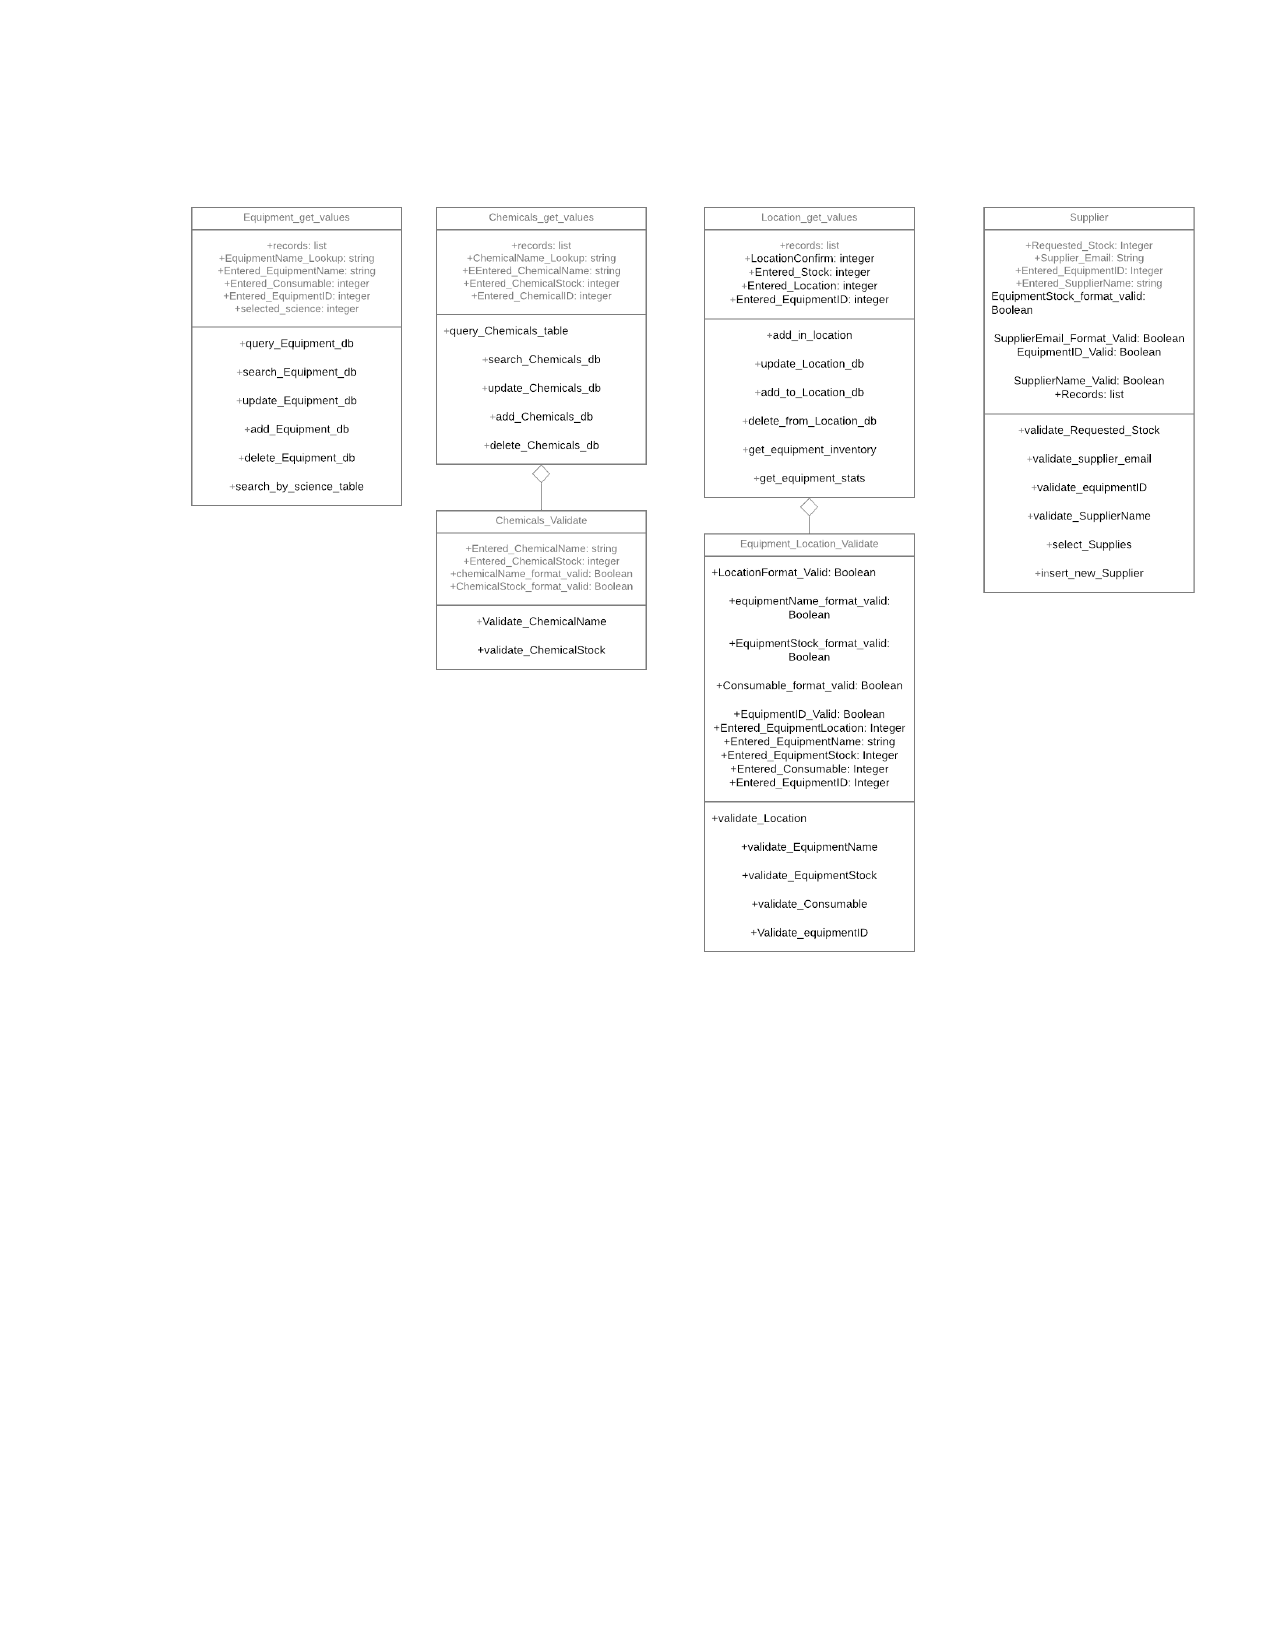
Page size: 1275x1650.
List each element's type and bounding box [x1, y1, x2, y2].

picture [150, 150, 1217, 999]
